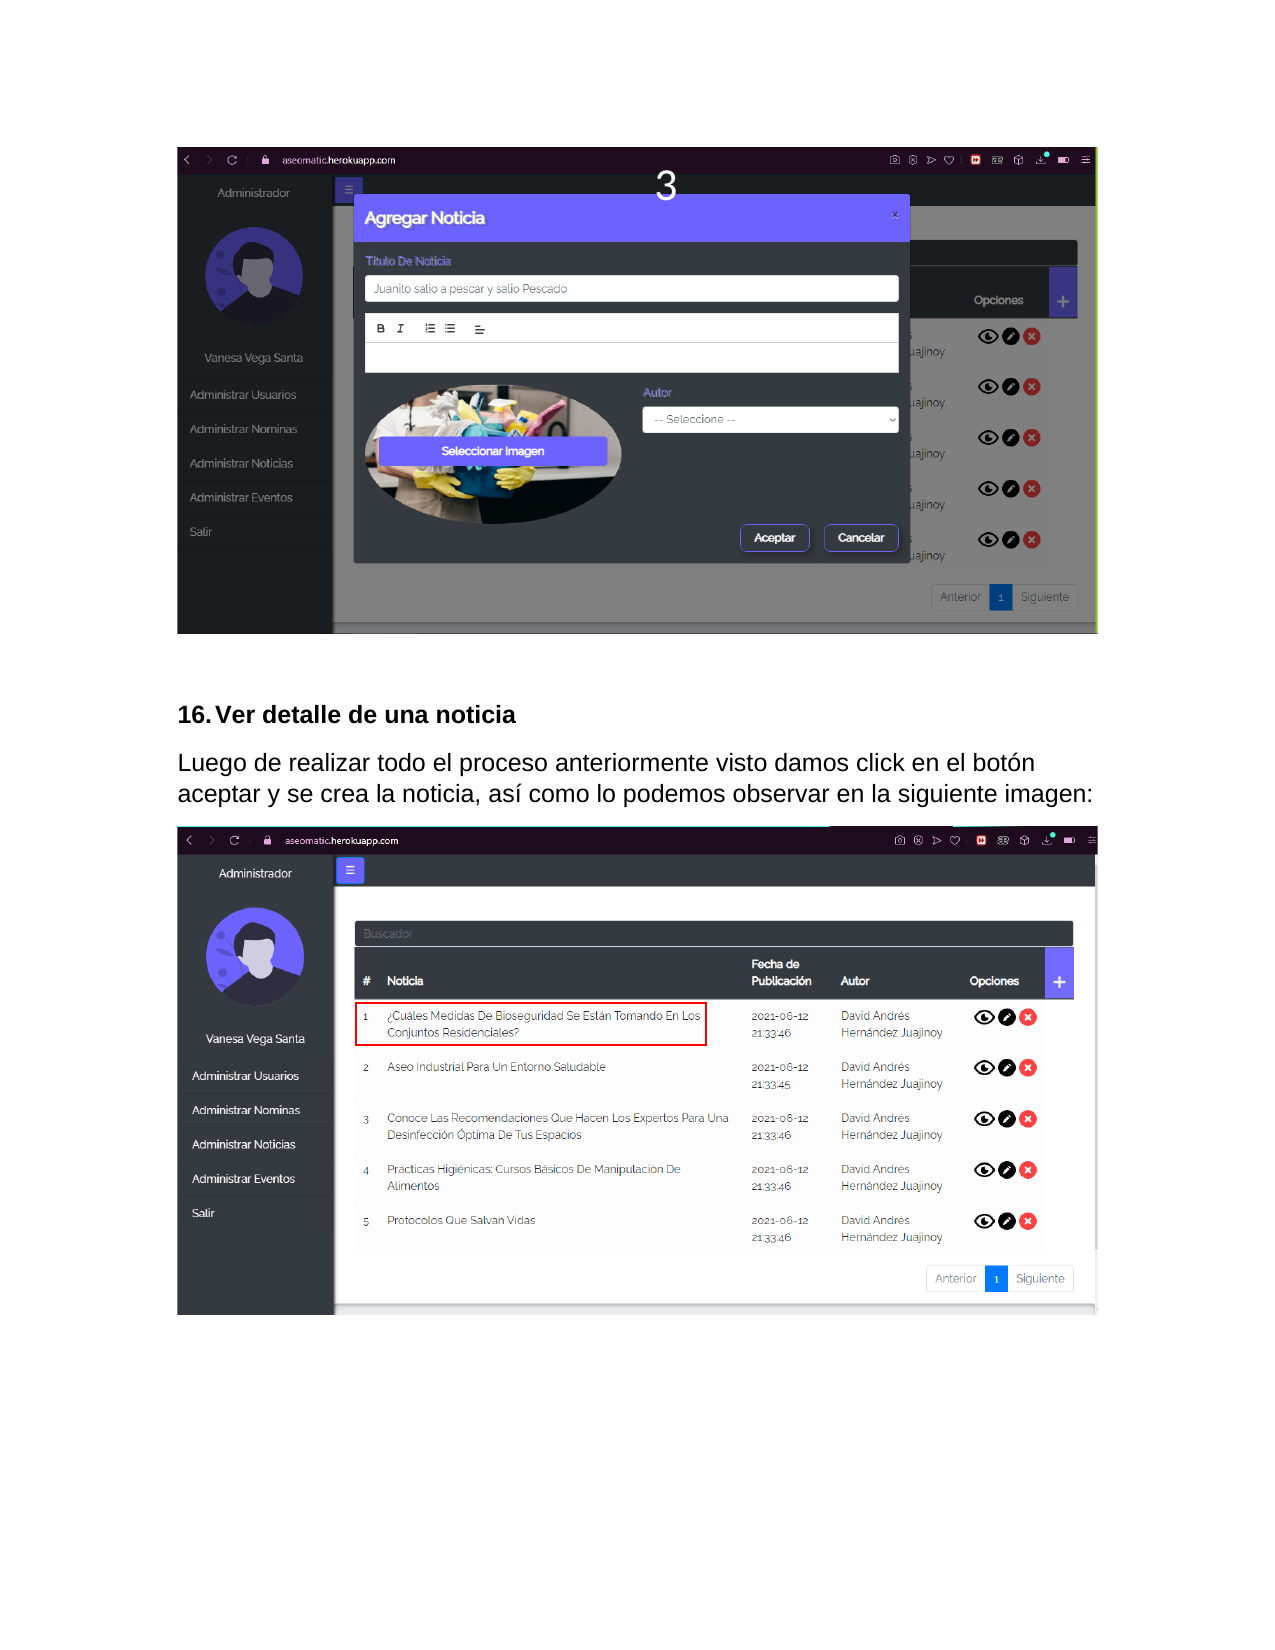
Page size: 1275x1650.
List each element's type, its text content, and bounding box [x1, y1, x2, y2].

list Ver detalle de una noticia [177, 700, 1098, 729]
picture [177, 147, 1098, 634]
picture [177, 826, 1098, 1315]
text Luego de realizar todo el proceso anteriormente visto damos click en el botón aceptar y se crea la noticia, así como lo podemos observar en la siguiente imagen: [177, 748, 1098, 807]
